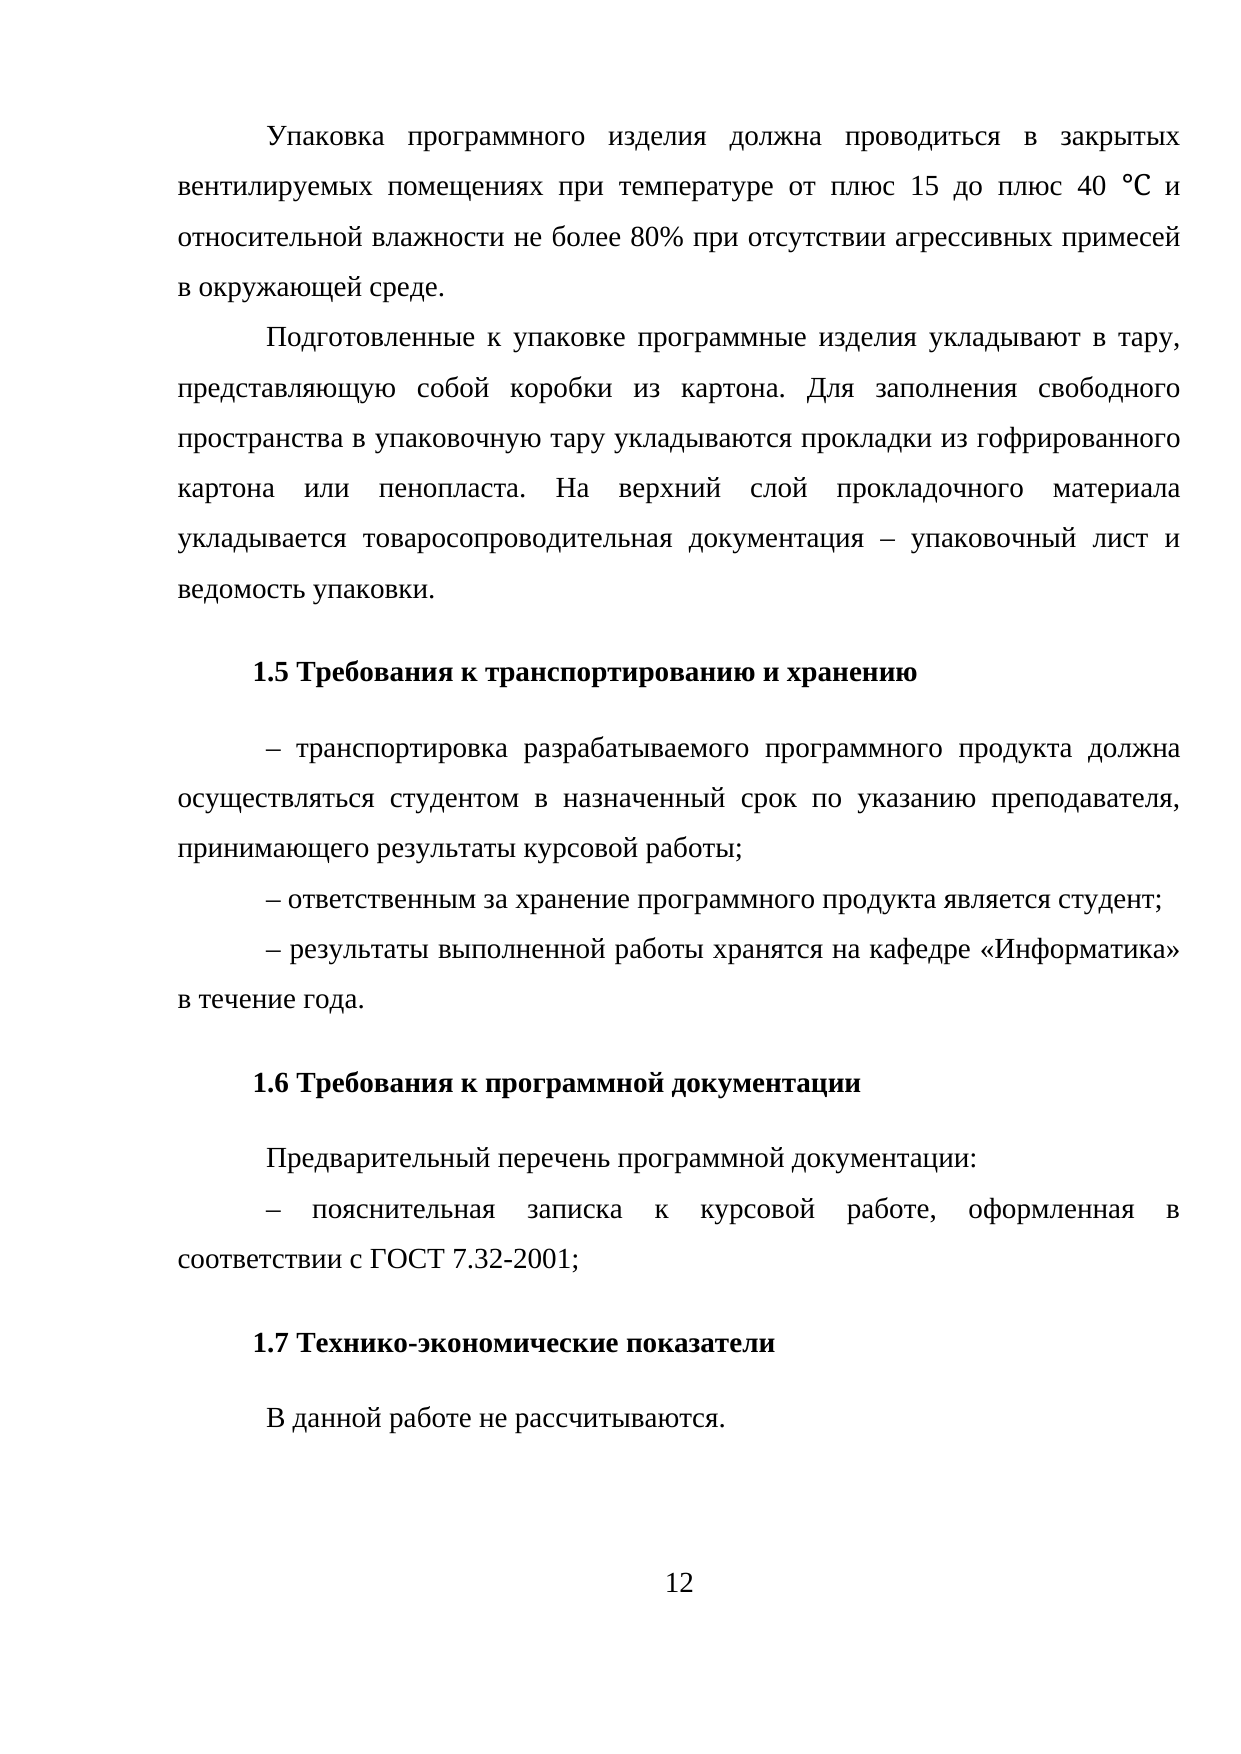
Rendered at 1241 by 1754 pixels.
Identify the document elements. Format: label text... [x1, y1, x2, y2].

text Упаковка программного изделия должна проводиться в закрытых вентилируемых помещениях при температуре от плюс 15 до плюс 40 ℃ и относительной влажности не более 80% при отсутствии агрессивных примесей в окружающей среде. [177, 118, 1181, 303]
text – транспортировка разрабатываемого программного продукта должна осуществляться студентом в назначенный срок по указанию преподавателя, принимающего результаты курсовой работы; [177, 730, 1181, 864]
subtitle 1.6 Требования к программной документации [252, 1065, 1181, 1099]
text В данной работе не рассчитываются. [177, 1400, 1181, 1433]
text – результаты выполненной работы хранятся на кафедре «Информатика» в течение года. [177, 931, 1181, 1015]
subtitle 1.7 Технико-экономические показатели [252, 1325, 1181, 1358]
subtitle 1.5 Требования к транспортированию и хранению [252, 654, 1181, 688]
text Предварительный перечень программной документации: [177, 1140, 1181, 1174]
text – ответственным за хранение программного продукта является студент; [177, 881, 1181, 914]
text Подготовленные к упаковке программные изделия укладывают в тару, представляющую собой коробки из картона. Для заполнения свободного пространства в упаковочную тару укладываются прокладки из гофрированного картона или пенопласта. На верхний слой прокладочного материала укладывается товаросопроводительная документация – упаковочный лист и ведомость упаковки. [177, 319, 1181, 604]
text – пояснительная записка к курсовой работе, оформленная в соответствии с ГОСТ 7.32-2001; [177, 1191, 1181, 1274]
